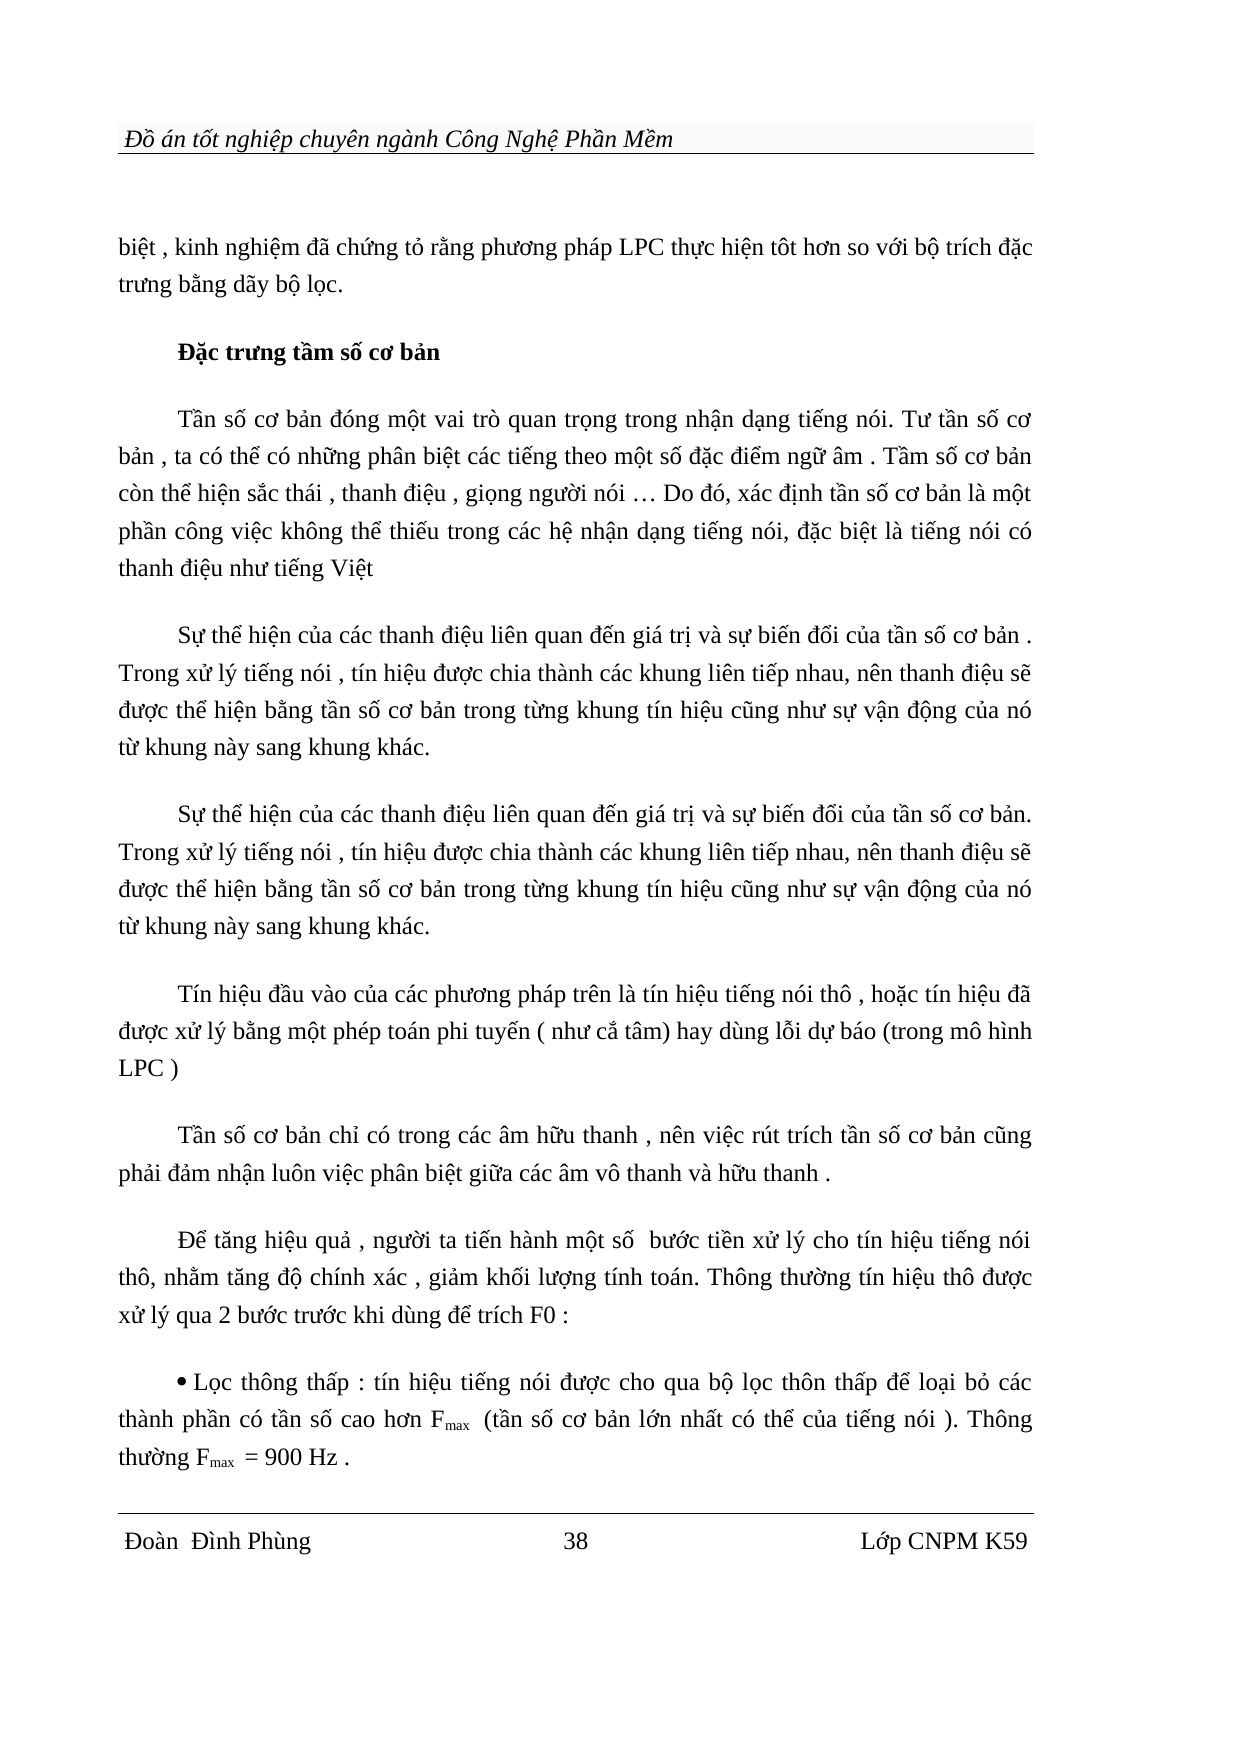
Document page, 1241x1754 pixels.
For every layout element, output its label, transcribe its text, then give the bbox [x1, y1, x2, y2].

text Tín hiệu đầu vào của các phương pháp trên là tín hiệu tiếng nói thô , hoặc tín hiệu đã được xử lý bằng một phép toán phi tuyến ( như cắ tâm) hay dùng lỗi dự báo (trong mô hình LPC ) [118, 979, 1033, 1082]
text Đặc trưng tầm số cơ bản [118, 337, 1033, 365]
text Để tăng hiệu quả , người ta tiến hành một số bước tiền xử lý cho tín hiệu tiếng nói thô, nhằm tăng độ chính xác , giảm khối lượng tính toán. Thông thường tín hiệu thô được xử lý qua 2 bước trước khi dùng để trích F0 : [118, 1225, 1033, 1328]
text Tần số cơ bản chỉ có trong các âm hữu thanh , nên việc rút trích tần số cơ bản cũng phải đảm nhận luôn việc phân biệt giữa các âm vô thanh và hữu thanh . [118, 1121, 1033, 1187]
text Sự thể hiện của các thanh điệu liên quan đến giá trị và sự biến đổi của tần số cơ bản . Trong xử lý tiếng nói , tín hiệu được chia thành các khung liên tiếp nhau, nên thanh điệu sẽ được thể hiện bằng tần số cơ bản trong từng khung tín hiệu cũng như sự vận động của nó từ khung này sang khung khác. [118, 620, 1033, 761]
list Lọc thông thấp : tín hiệu tiếng nói được cho qua bộ lọc thôn thấp để loại bỏ các thành phần có tần số cao hơn Fmax (tần số cơ bản lớn nhất có thể của tiếng nói ). Thông thường Fmax = 900 Hz . [118, 1367, 1033, 1470]
text Tần số cơ bản đóng một vai trò quan trọng trong nhận dạng tiếng nói. Tư tần số cơ bản , ta có thể có những phân biệt các tiếng theo một số đặc điểm ngữ âm . Tầm số cơ bản còn thể hiện sắc thái , thanh điệu , giọng người nói … Do đó, xác định tần số cơ bản là một phần công việc không thể thiếu trong các hệ nhận dạng tiếng nói, đặc biệt là tiếng nói có thanh điệu như tiếng Việt [118, 404, 1033, 582]
text Sự thể hiện của các thanh điệu liên quan đến giá trị và sự biến đổi của tần số cơ bản. Trong xử lý tiếng nói , tín hiệu được chia thành các khung liên tiếp nhau, nên thanh điệu sẽ được thể hiện bằng tần số cơ bản trong từng khung tín hiệu cũng như sự vận động của nó từ khung này sang khung khác. [118, 799, 1033, 940]
